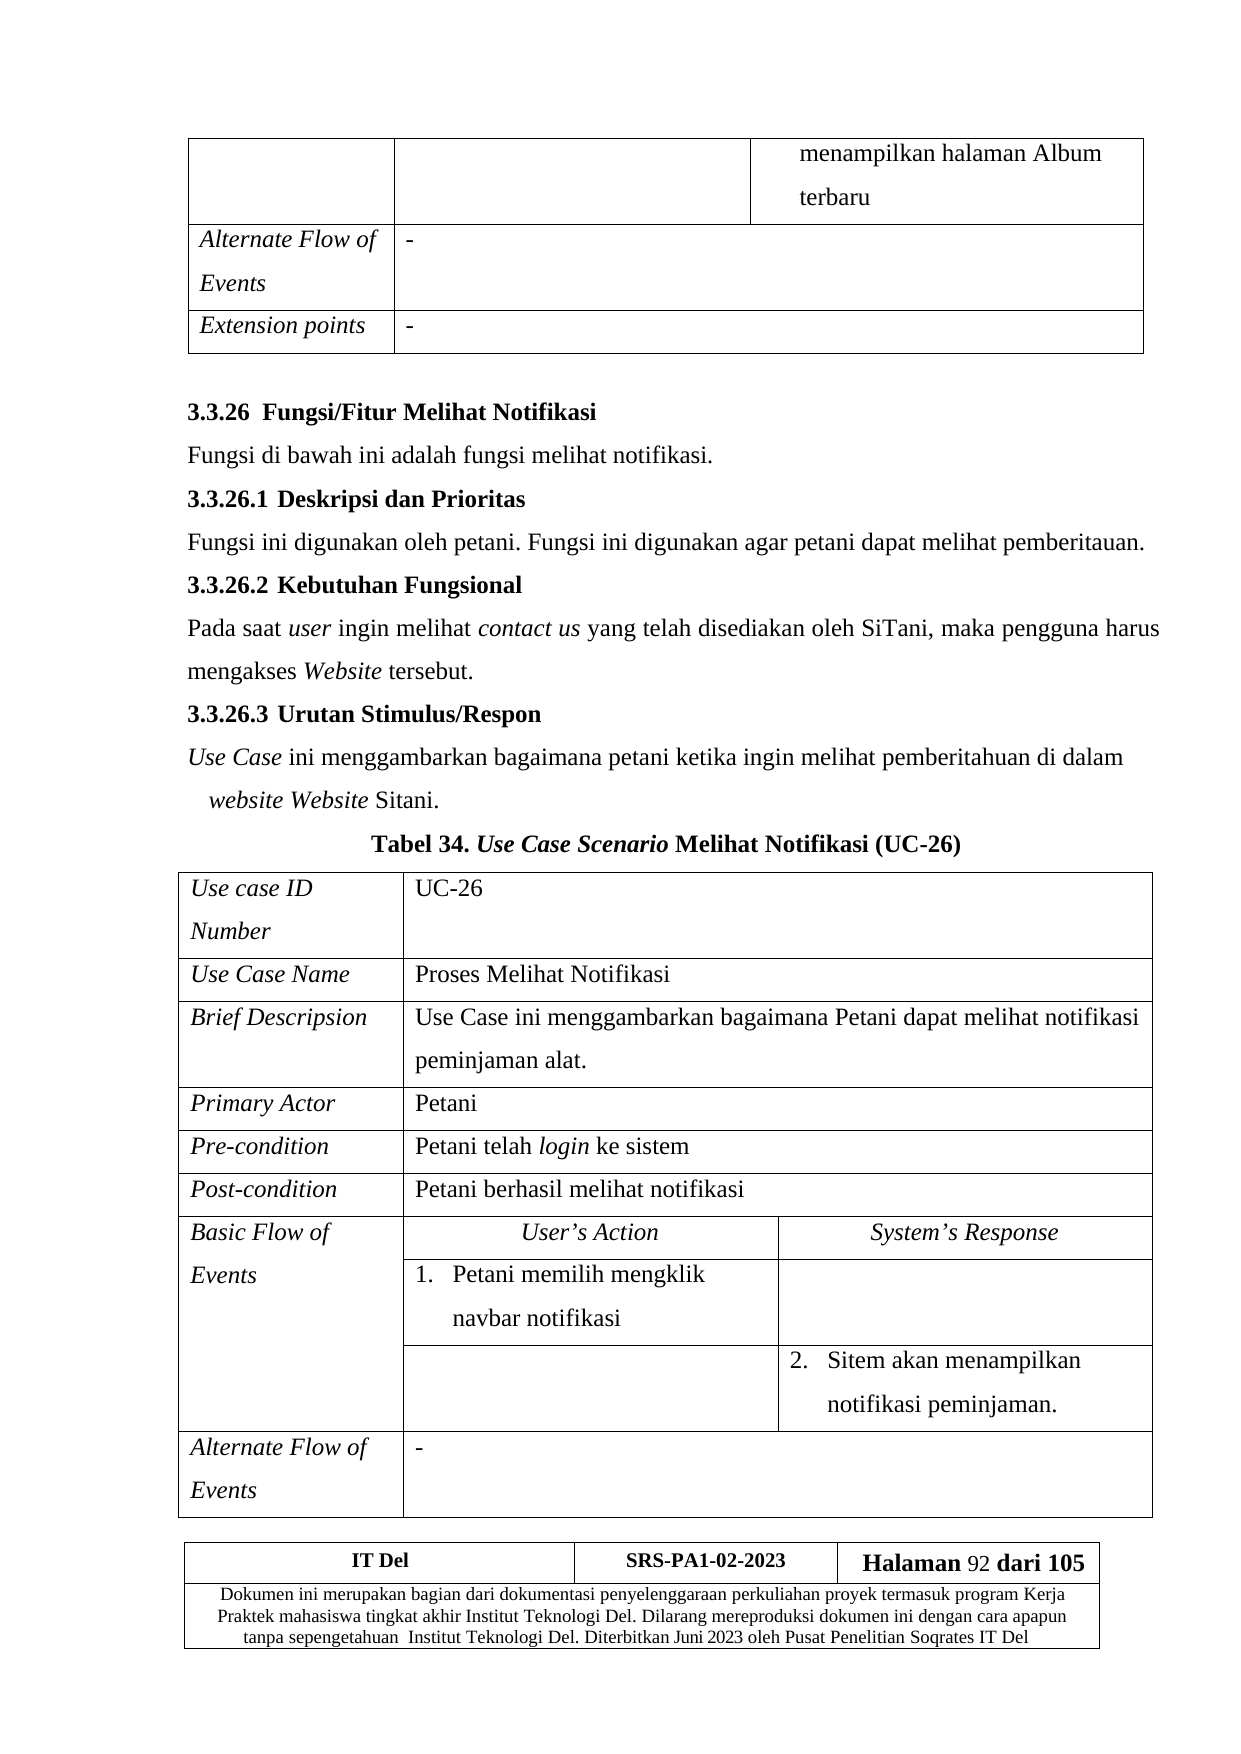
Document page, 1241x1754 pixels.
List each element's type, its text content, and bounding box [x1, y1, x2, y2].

table_cell Proses Melihat Notifikasi [404, 959, 1152, 1001]
table_cell [779, 1260, 1152, 1344]
list Use Case ini menggambarkan bagaimana petani ketika ingin melihat pemberitahuan di dalam website Website Sitani. [187, 742, 1161, 814]
table_cell [404, 1346, 778, 1431]
table_cell Post-condition [179, 1174, 403, 1216]
table_cell Brief Descripsion [179, 1002, 403, 1087]
table_cell [395, 139, 750, 223]
subtitle Fungsi ini digunakan oleh petani. Fungsi ini digunakan agar petani dapat melihat pemberitauan. [187, 527, 1161, 556]
table_cell Alternate Flow of Events [179, 1432, 403, 1517]
table_cell Primary Actor [179, 1088, 403, 1130]
table_cell - [404, 1432, 1152, 1517]
table_cell Petani memilih mengklik navbar notifikasi [404, 1260, 778, 1344]
table_header Use case ID Number [179, 873, 403, 958]
subtitle Fungsi/Fitur Melihat Notifikasi [187, 397, 1161, 425]
table_cell Pre-condition [179, 1131, 403, 1173]
table_cell - [395, 311, 1143, 352]
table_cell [751, 139, 1143, 223]
subtitle Kebutuhan Fungsional [187, 570, 1161, 599]
table_cell Use Case Name [179, 959, 403, 1001]
table_cell Petani telah login ke sistem [404, 1131, 1152, 1173]
subtitle Pada saat user ingin melihat contact us yang telah disediakan oleh SiTani, maka pengguna harus mengakses Website tersebut. [187, 613, 1161, 685]
table_cell Alternate Flow of Events [189, 225, 394, 309]
table_cell System’s Response [779, 1217, 1152, 1258]
table_cell Petani [404, 1088, 1152, 1130]
text Fungsi di bawah ini adalah fungsi melihat notifikasi. [187, 441, 1161, 469]
text Tabel 34. Use Case Scenario Melihat Notifikasi (UC-26) [171, 829, 1161, 857]
table_header UC-26 [404, 873, 1152, 958]
table_cell Petani berhasil melihat notifikasi [404, 1174, 1152, 1216]
subtitle Deskripsi dan Prioritas [187, 484, 1161, 512]
table_cell Use Case ini menggambarkan bagaimana Petani dapat melihat notifikasi peminjaman alat. [404, 1002, 1152, 1087]
table_cell Sitem akan menampilkan notifikasi peminjaman. [779, 1346, 1152, 1431]
table_cell User’s Action [404, 1217, 778, 1258]
table_cell Basic Flow of Events [179, 1217, 403, 1431]
table_cell Extension points [189, 311, 394, 352]
subtitle Urutan Stimulus/Respon [187, 699, 1161, 728]
table_cell - [395, 225, 1143, 309]
